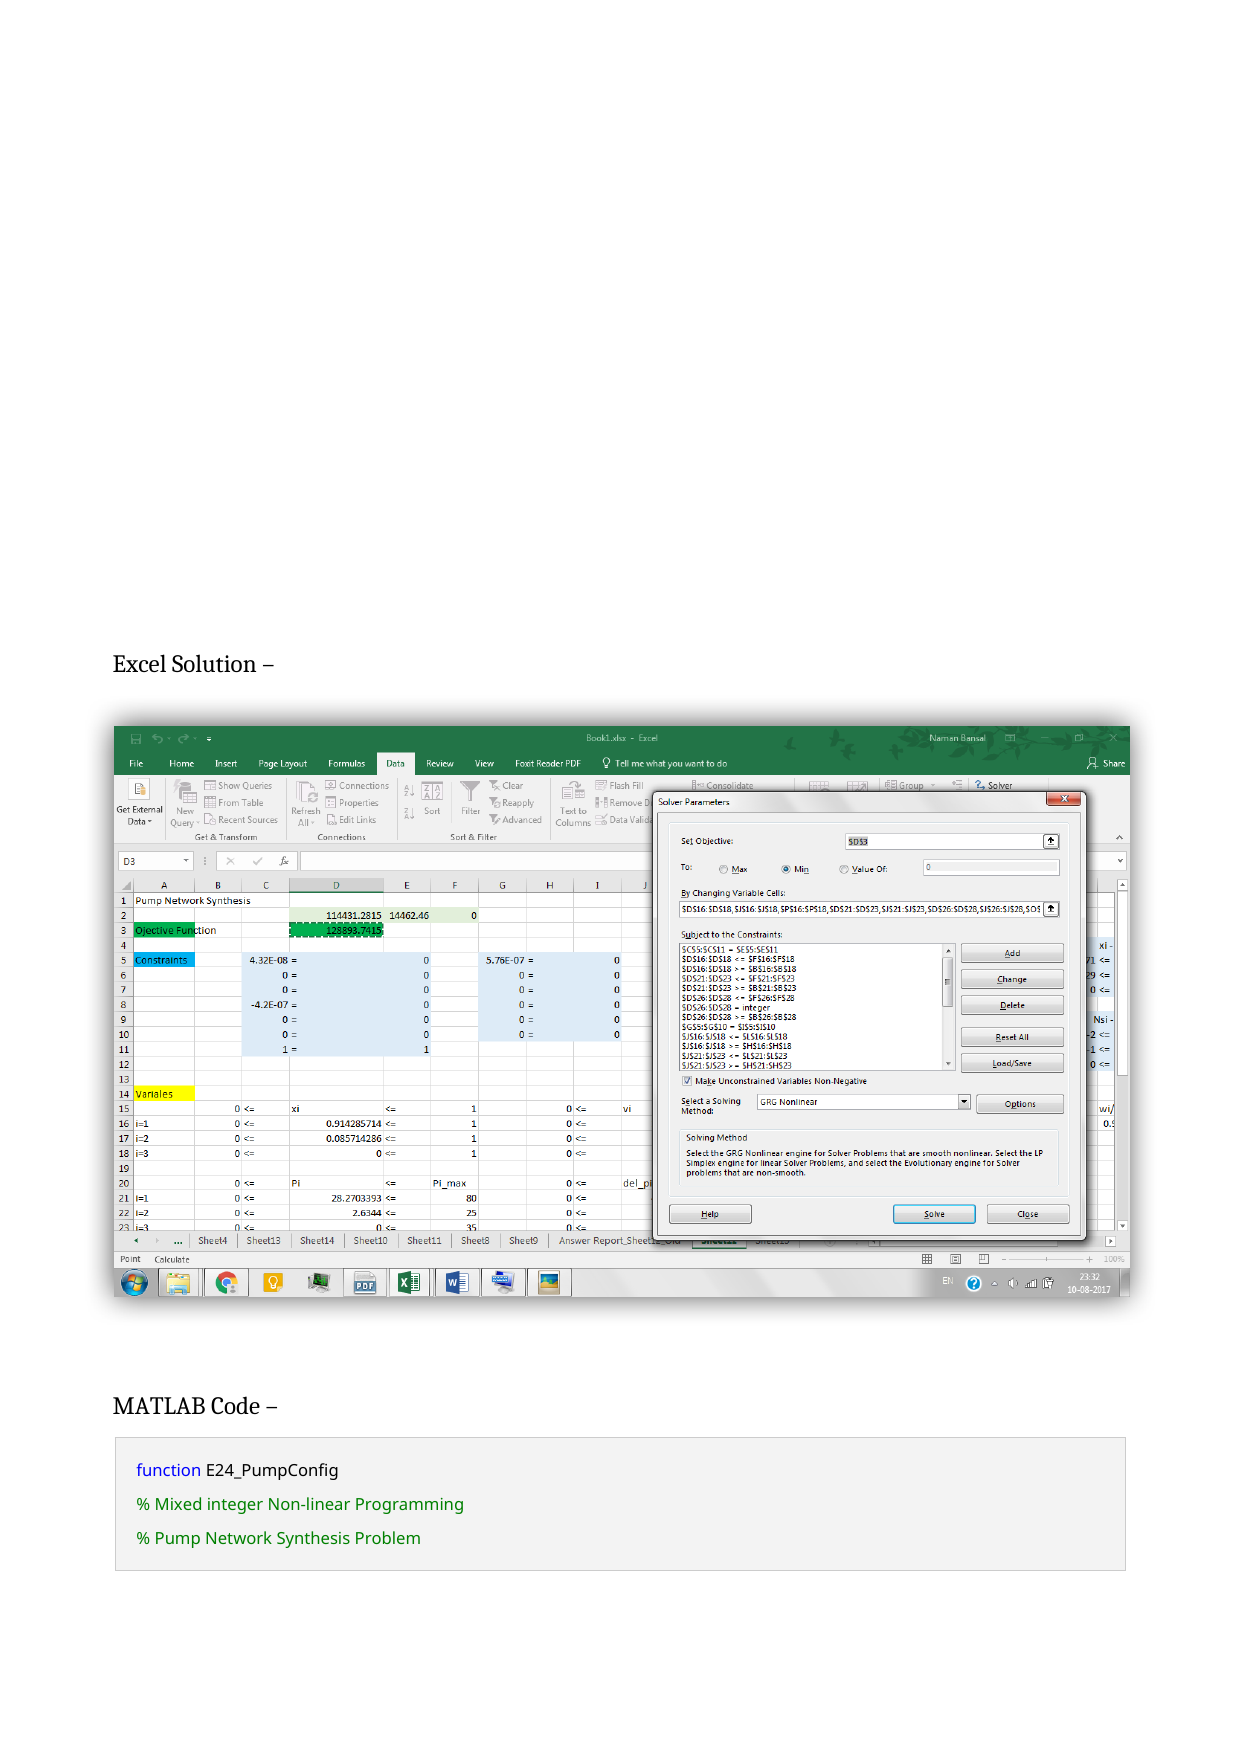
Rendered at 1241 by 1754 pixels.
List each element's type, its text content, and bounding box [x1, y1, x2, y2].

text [116, 1438, 1125, 1570]
text MATLAB Code – [112, 1392, 1128, 1420]
picture [114, 726, 1130, 1297]
text Excel Solution – [112, 649, 1128, 678]
